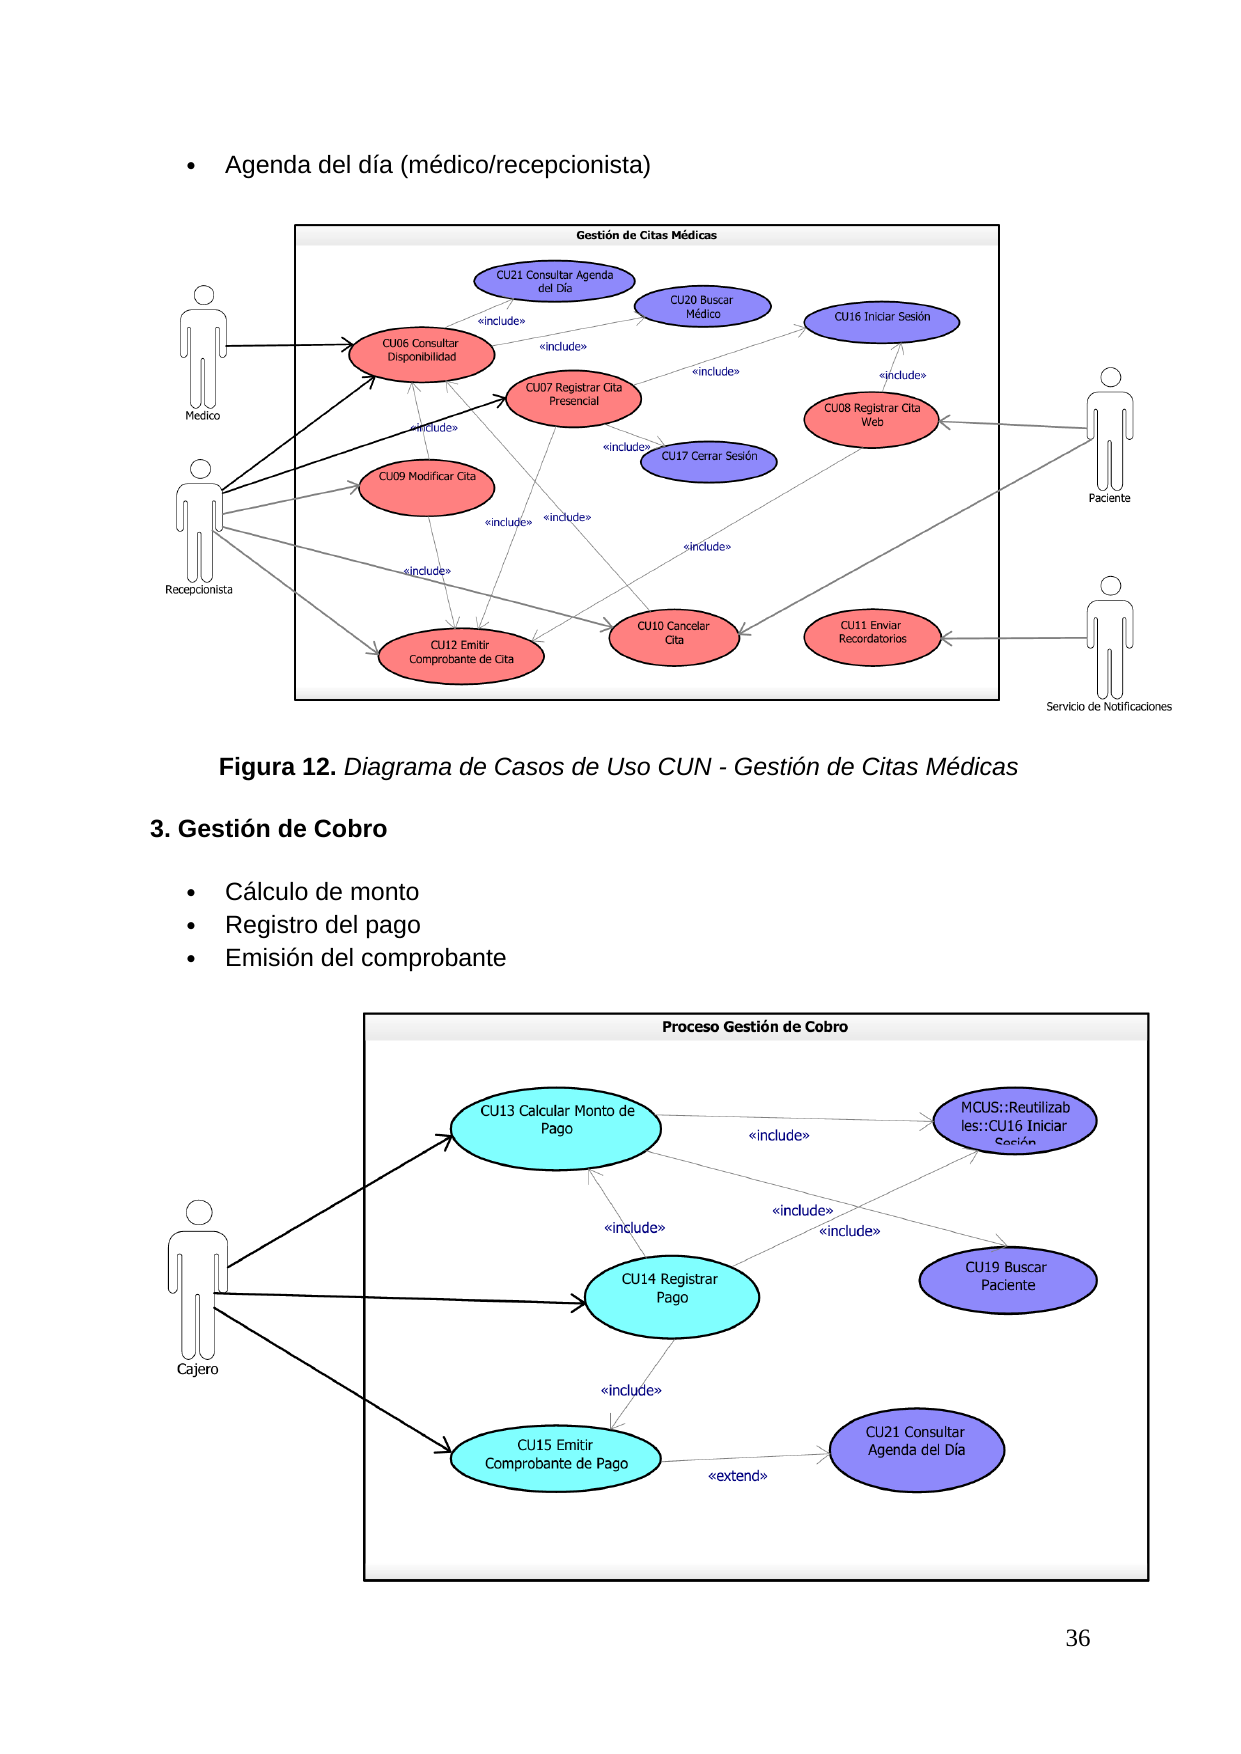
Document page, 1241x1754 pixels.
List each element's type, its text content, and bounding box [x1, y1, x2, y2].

list Registro del pago [187, 909, 1090, 938]
text Figura 12. Diagrama de Casos de Uso CUN - Gestión de Citas Médicas [150, 752, 1090, 781]
text 3. Gestión de Cobro [150, 814, 1090, 843]
picture [150, 212, 1179, 719]
list Cálculo de monto [187, 877, 1090, 905]
list Agenda del día (médico/recepcionista) [187, 150, 1090, 179]
list Emisión del comprobante [187, 943, 1090, 971]
picture [150, 1004, 1160, 1596]
